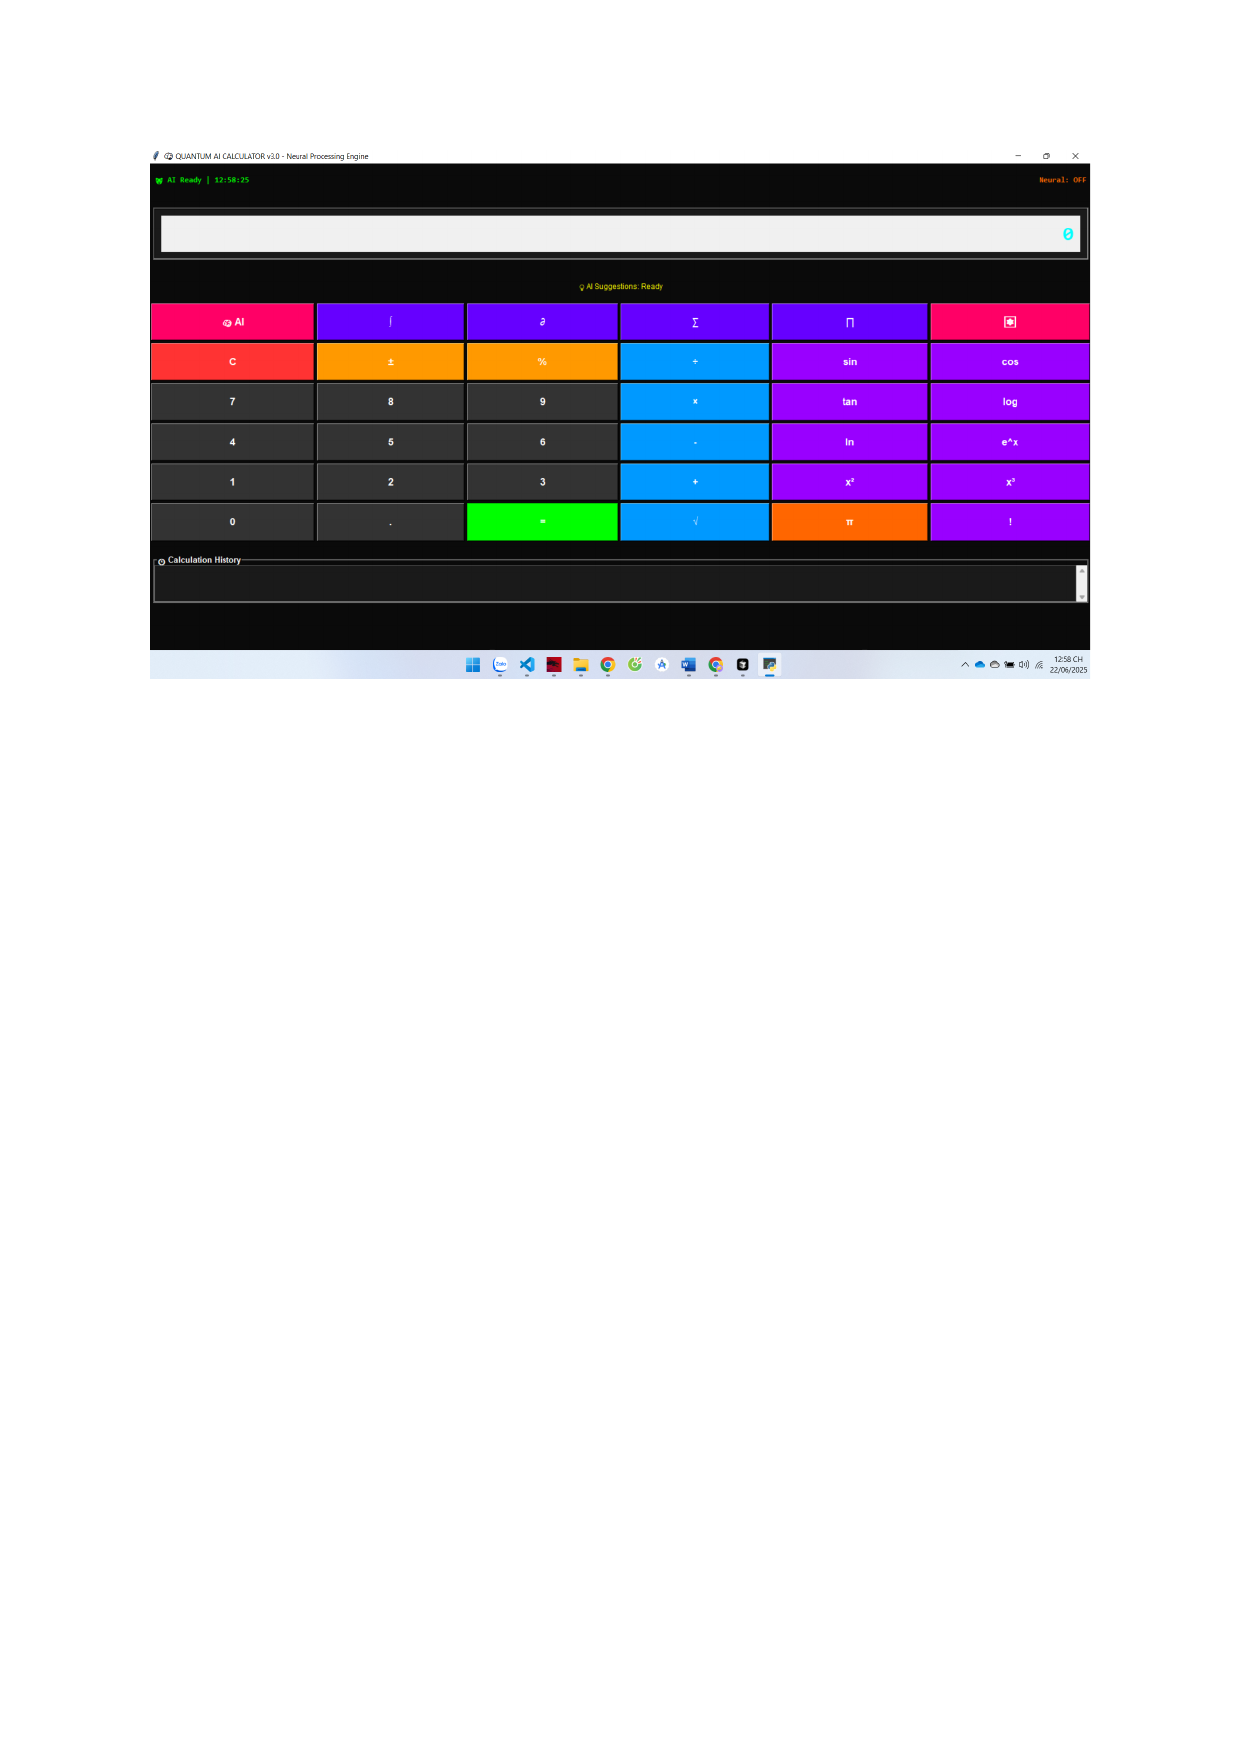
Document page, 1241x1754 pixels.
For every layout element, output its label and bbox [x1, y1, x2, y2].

picture [150, 150, 1091, 679]
